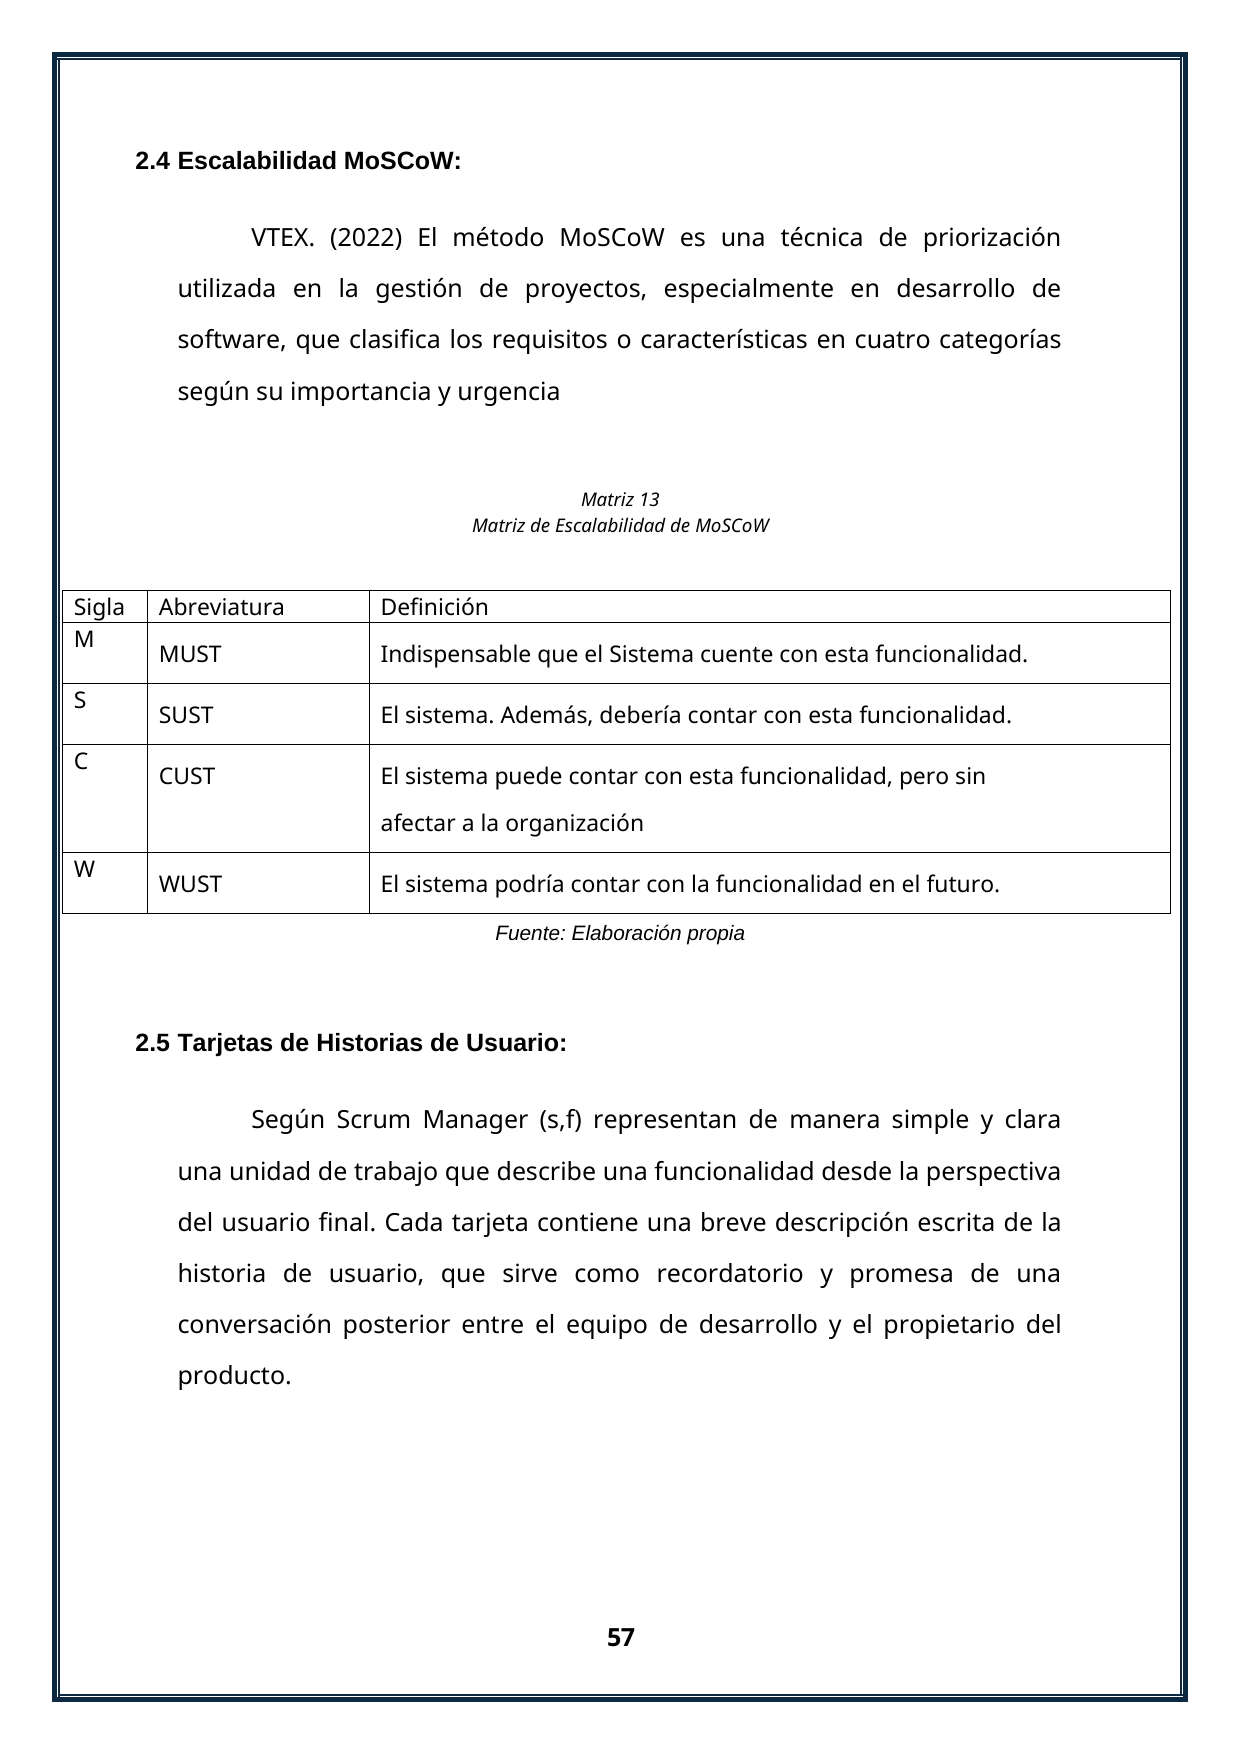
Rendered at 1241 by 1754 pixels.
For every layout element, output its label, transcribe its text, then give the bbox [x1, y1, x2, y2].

text VTEX. (2022) El método MoSCoW es una técnica de priorización utilizada en la gestión de proyectos, especialmente en desarrollo de software, que clasifica los requisitos o características en cuatro categorías según su importancia y urgencia [177, 220, 1063, 407]
table_cell S [63, 684, 147, 744]
table_cell El sistema podría contar con la funcionalidad en el futuro. [370, 853, 1170, 913]
table_cell M [63, 623, 147, 683]
table_cell WUST [148, 853, 369, 913]
subtitle Escalabilidad MoSCoW: [135, 146, 1166, 174]
table_header Sigla [63, 591, 147, 622]
table_header Definición [370, 591, 1170, 622]
table_cell Indispensable que el Sistema cuente con esta funcionalidad. [370, 623, 1170, 683]
table_header Abreviatura [148, 591, 369, 622]
table_cell MUST [148, 623, 369, 683]
table_cell W [63, 853, 147, 913]
table_cell CUST [148, 745, 369, 852]
table_cell El sistema puede contar con esta funcionalidad, pero sin afectar a la organización [370, 745, 1170, 852]
table_cell C [63, 745, 147, 852]
table_cell El sistema. Además, debería contar con esta funcionalidad. [370, 684, 1170, 744]
text Según Scrum Manager (s,f) representan de manera simple y clara una unidad de trabajo que describe una funcionalidad desde la perspectiva del usuario final. Cada tarjeta contiene una breve descripción escrita de la historia de usuario, que sirve como recordatorio y promesa de una conversación posterior entre el equipo de desarrollo y el propietario del producto. [177, 1102, 1063, 1391]
text Fuente: Elaboración propia [74, 921, 1166, 945]
table_cell SUST [148, 684, 369, 744]
text Matriz 13 Matriz de Escalabilidad de MoSCoW [74, 487, 1166, 538]
subtitle Tarjetas de Historias de Usuario: [135, 1028, 1166, 1056]
